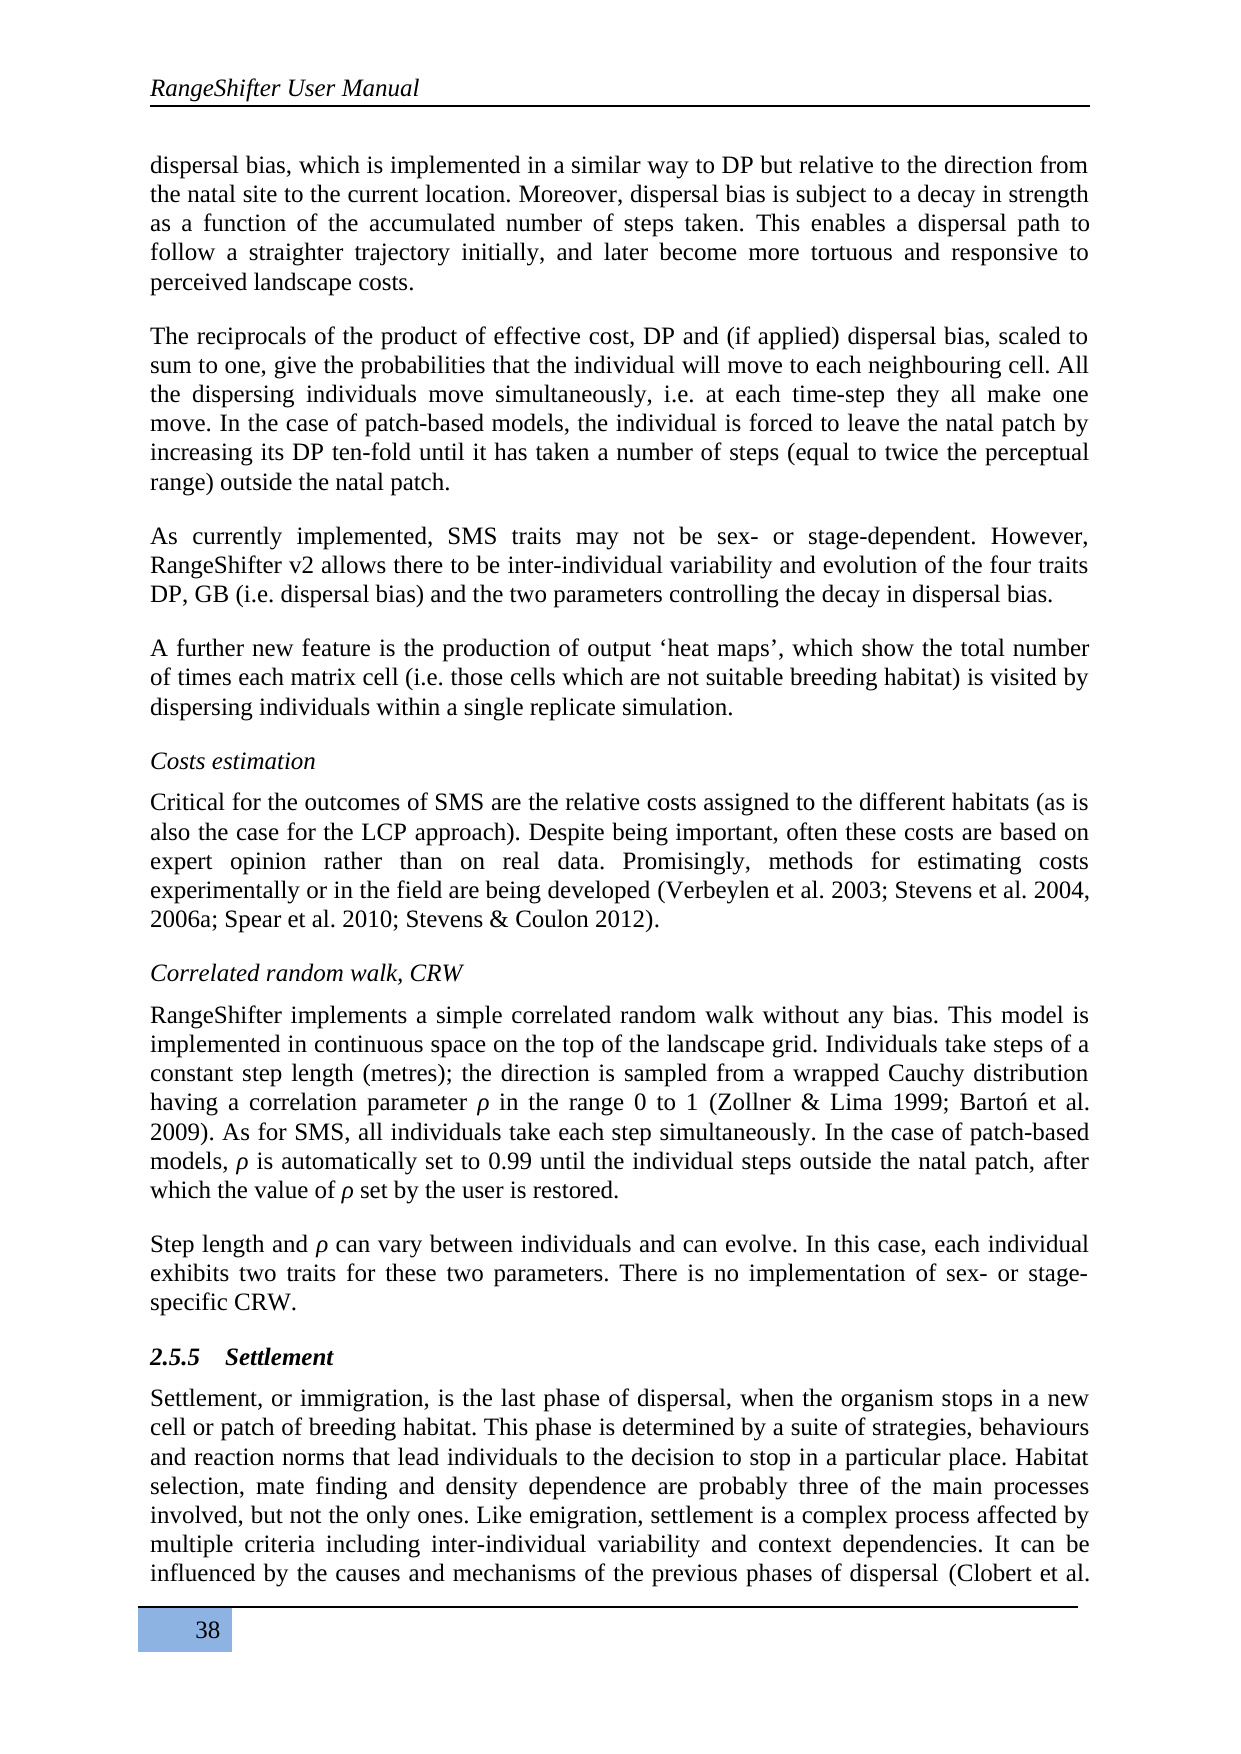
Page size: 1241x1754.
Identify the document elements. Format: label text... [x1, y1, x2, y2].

text As currently implemented, SMS traits may not be sex- or stage-dependent. However, RangeShifter v2 allows there to be inter-individual variability and evolution of the four traits DP, GB (i.e. dispersal bias) and the two parameters controlling the decay in dispersal bias. [150, 521, 1090, 608]
subtitle Settlement [150, 1342, 1090, 1371]
subtitle Correlated random walk, CRW [150, 958, 1090, 987]
list RangeShifter implements a simple correlated random walk without any bias. This model is implemented in continuous space on the top of the landscape grid. Individuals take steps of a constant step length (metres); the direction is sampled from a wrapped Cauchy distribution having a correlation parameter ρ in the range 0 to 1 (Zollner & Lima 1999; Bartoń et al. 2009). As for SMS, all individuals take each step simultaneously. In the case of patch-based models, ρ is automatically set to 0.99 until the individual steps outside the natal patch, after which the value of ρ set by the user is restored. [150, 1000, 1090, 1204]
text The reciprocals of the product of effective cost, DP and (if applied) dispersal bias, scaled to sum to one, give the probabilities that the individual will move to each neighbouring cell. All the dispersing individuals move simultaneously, i.e. at each time-step they all make one move. In the case of patch-based models, the individual is forced to leave the natal patch by increasing its DP ten-fold until it has taken a number of steps (equal to twice the perceptual range) outside the natal patch. [150, 321, 1090, 496]
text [150, 150, 1090, 296]
list Step length and ρ can vary between individuals and can evolve. In this case, each individual exhibits two traits for these two parameters. There is no implementation of sex- or stage-specific CRW. [150, 1229, 1090, 1317]
list Critical for the outcomes of SMS are the relative costs assigned to the different habitats (as is also the case for the LCP approach). Despite being important, often these costs are based on expert opinion rather than on real data. Promisingly, methods for estimating costs experimentally or in the field are being developed (Verbeylen et al. 2003; Stevens et al. 2004, 2006a; Spear et al. 2010; Stevens & Coulon 2012). [150, 787, 1090, 933]
subtitle Costs estimation [150, 746, 1090, 775]
text A further new feature is the production of output ‘heat maps’, which show the total number of times each matrix cell (i.e. those cells which are not suitable breeding habitat) is visited by dispersing individuals within a single replicate simulation. [150, 633, 1090, 721]
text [150, 1383, 1090, 1587]
